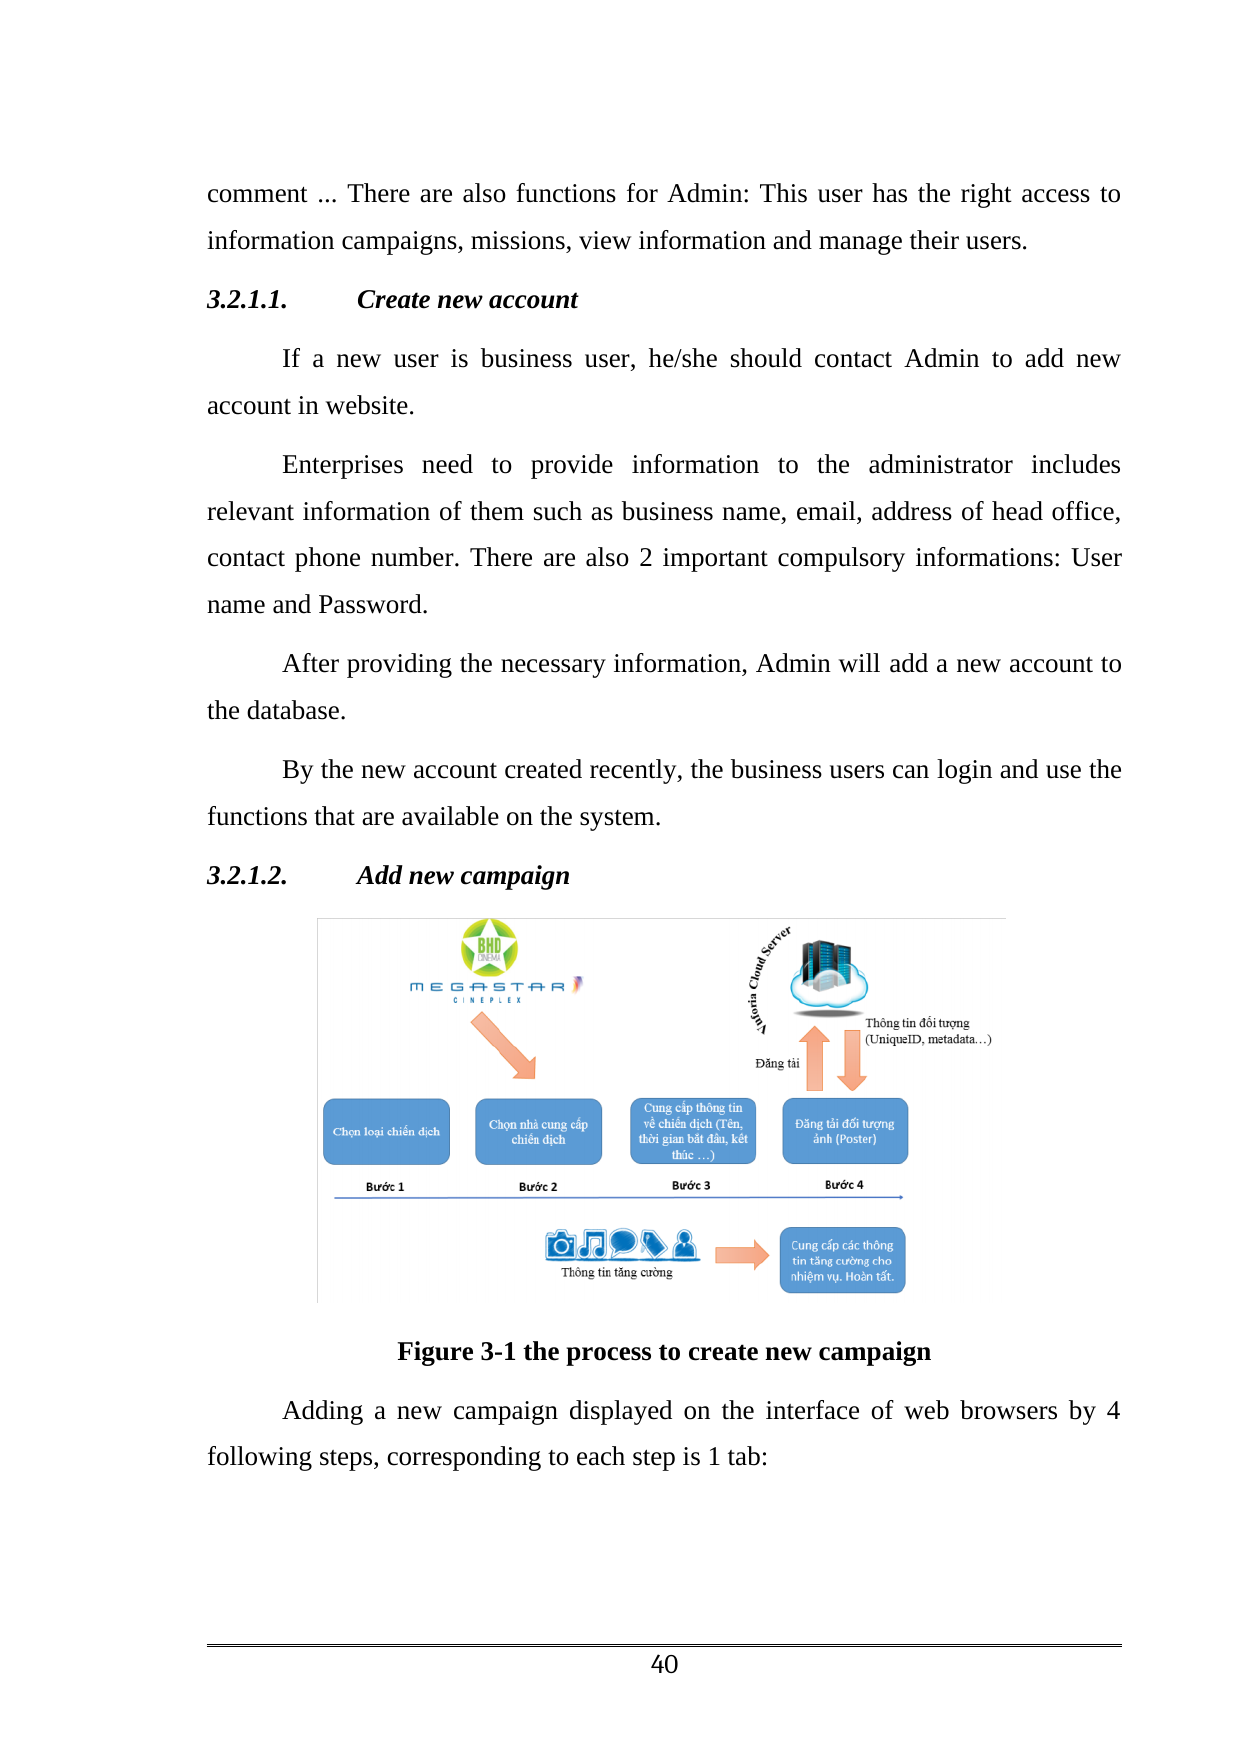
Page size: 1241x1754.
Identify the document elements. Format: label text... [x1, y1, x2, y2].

text Adding a new campaign displayed on the interface of web browsers by 4 following steps, corresponding to each step is 1 tab: [207, 1394, 1122, 1472]
text After providing the necessary information, Admin will add a new account to the database. [207, 647, 1122, 725]
text 3.2.1.1. Create new account [207, 283, 1122, 314]
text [207, 177, 1122, 255]
text Figure 3-1 the process to create new campaign [207, 1334, 1122, 1366]
text By the new account created recently, the business users can login and use the functions that are available on the system. [207, 753, 1122, 831]
text 3.2.1.2. Add new campaign [207, 859, 1122, 890]
text Enterprises need to provide information to the administrator includes relevant information of them such as business name, email, address of head office, contact phone number. There are also 2 important compulsory informations: User name and Password. [207, 448, 1122, 619]
text If a new user is business user, he/she should contact Admin to add new account in website. [207, 342, 1122, 420]
picture [317, 918, 1012, 1307]
